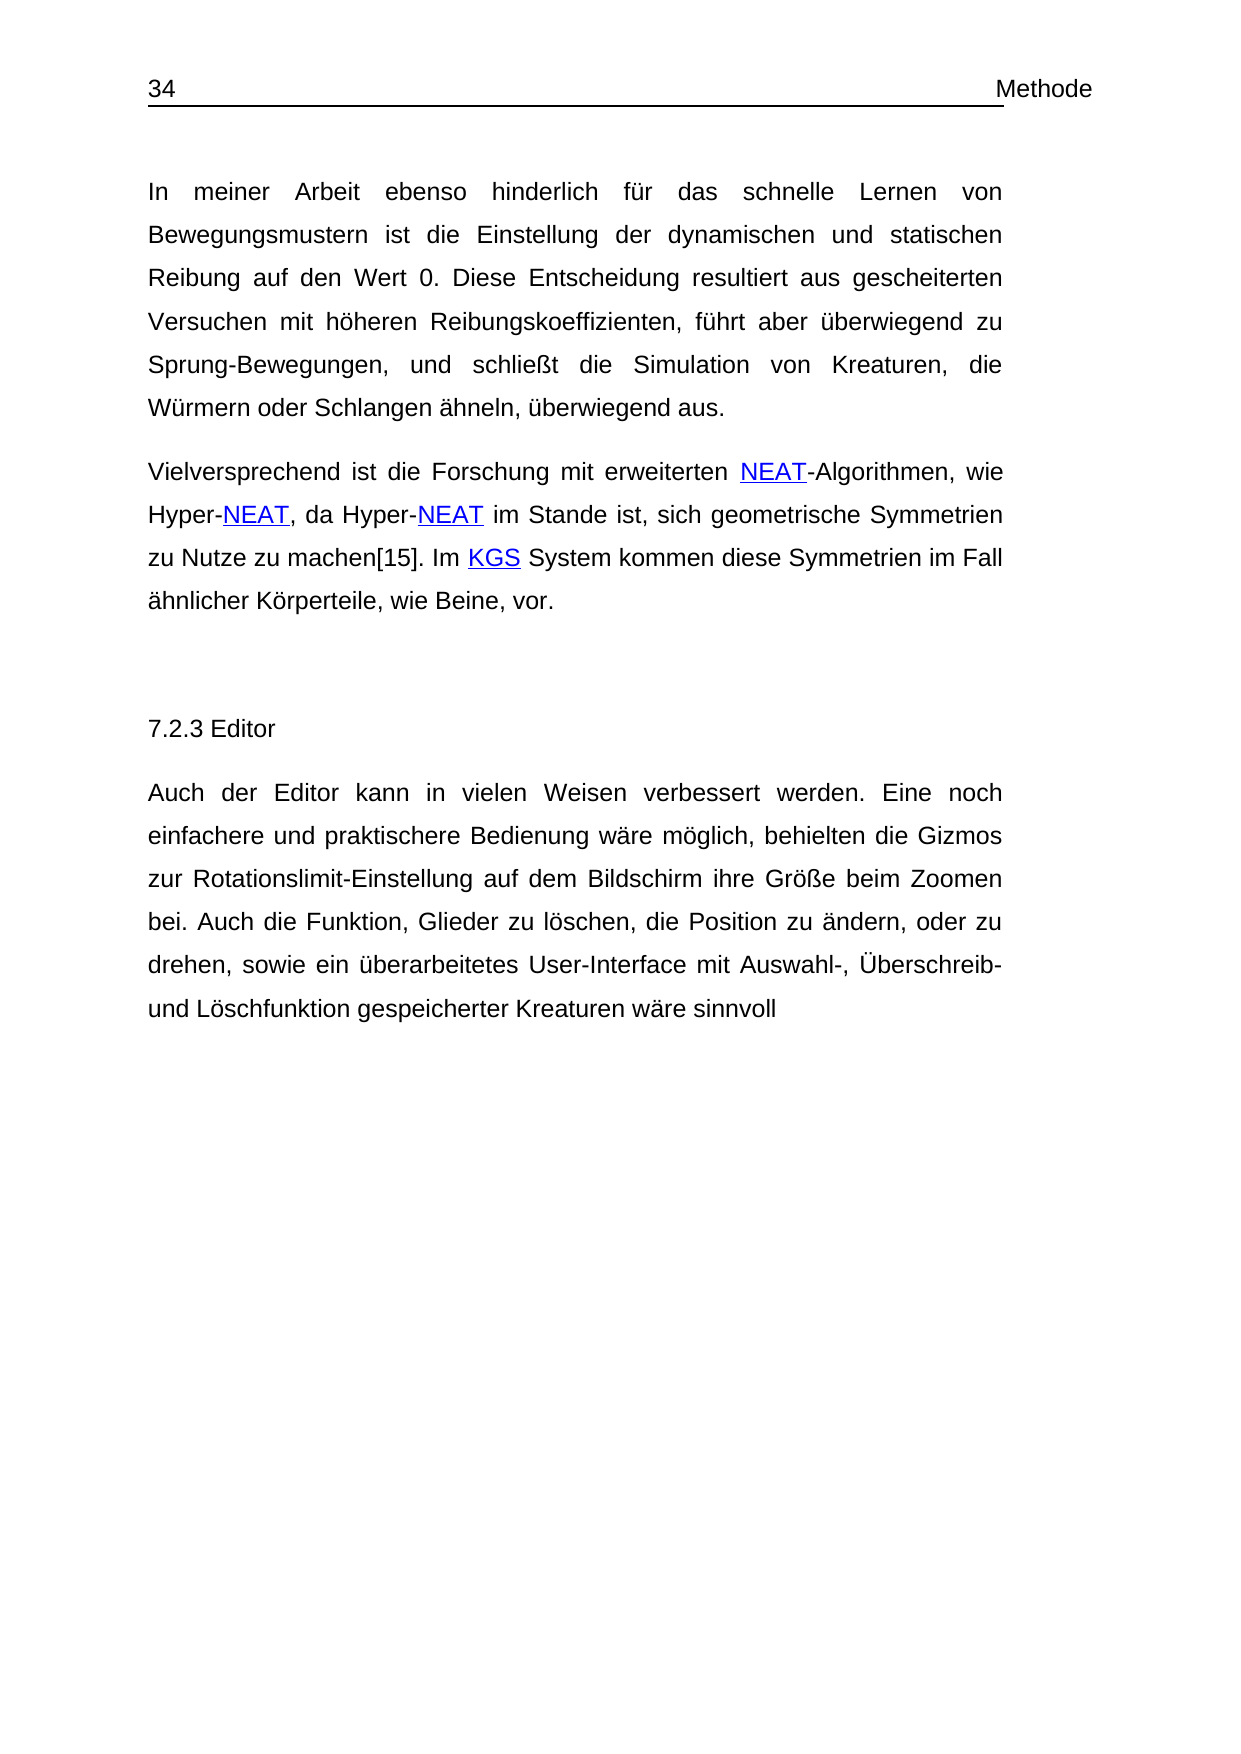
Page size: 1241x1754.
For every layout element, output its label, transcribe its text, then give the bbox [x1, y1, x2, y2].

text Vielversprechend ist die Forschung mit erweiterten NEAT-Algorithmen, wie Hyper-NEAT, da Hyper-NEAT im Stande ist, sich geometrische Symmetrien zu Nutze zu machen[15]. Im KGS System kommen diese Symmetrien im Fall ähnlicher Körperteile, wie Beine, vor. [148, 457, 1004, 615]
text Auch der Editor kann in vielen Weisen verbessert werden. Eine noch einfachere und praktischere Bedienung wäre möglich, behielten die Gizmos zur Rotationslimit-Einstellung auf dem Bildschirm ihre Größe beim Zoomen bei. Auch die Funktion, Glieder zu löschen, die Position zu ändern, oder zu drehen, sowie ein überarbeitetes User-Interface mit Auswahl-, Überschreib- und Löschfunktion gespeicherter Kreaturen wäre sinnvoll [148, 778, 1004, 1022]
text In meiner Arbeit ebenso hinderlich für das schnelle Lernen von Bewegungsmustern ist die Einstellung der dynamischen und statischen Reibung auf den Wert 0. Diese Entscheidung resultiert aus gescheiterten Versuchen mit höheren Reibungskoeffizienten, führt aber überwiegend zu Sprung-Bewegungen, und schließt die Simulation von Kreaturen, die Würmern oder Schlangen ähneln, überwiegend aus. [148, 177, 1004, 422]
text 7.2.3 Editor [148, 714, 1004, 743]
